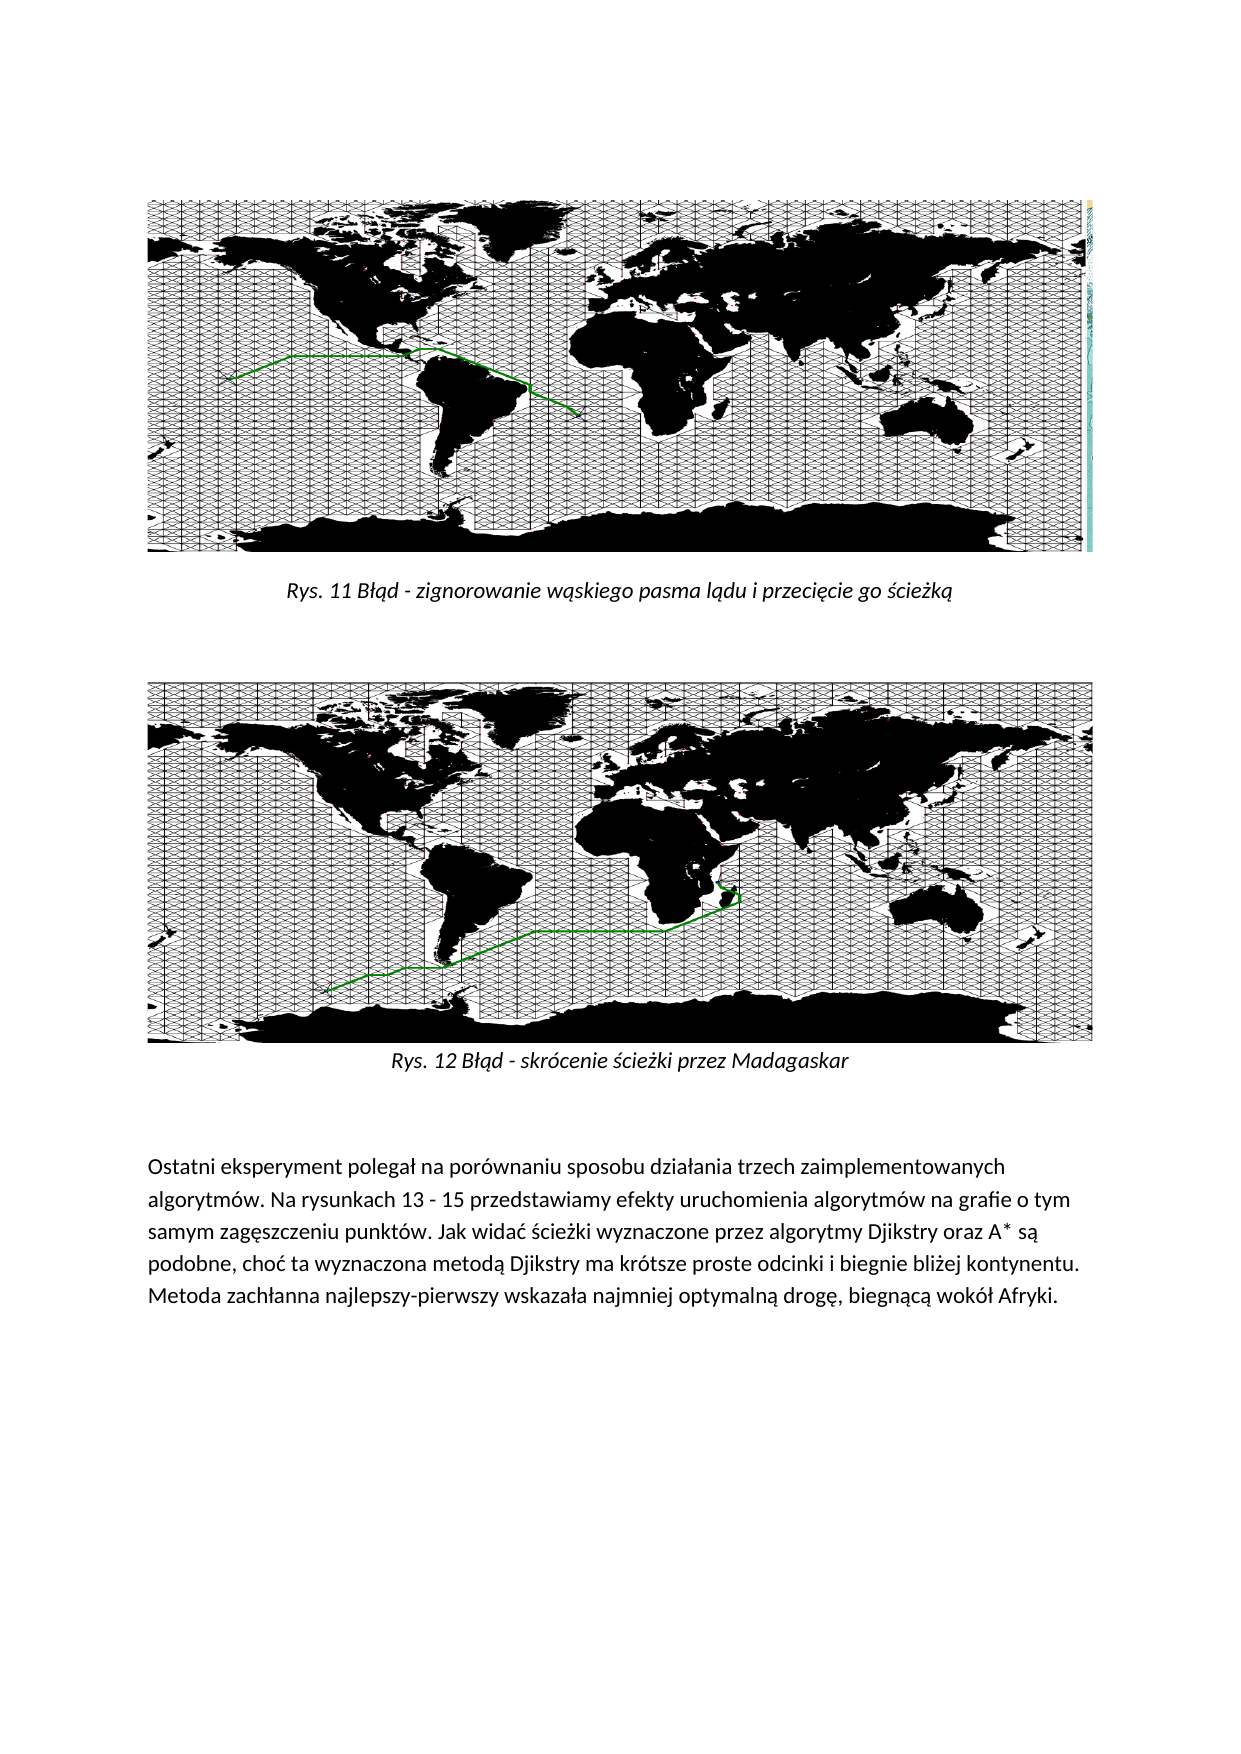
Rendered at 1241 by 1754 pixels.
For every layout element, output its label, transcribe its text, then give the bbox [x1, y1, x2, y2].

text Rys. 11 Błąd - zignorowanie wąskiego pasma lądu i przecięcie go ścieżką [148, 576, 1093, 604]
text Rys. 12 Błąd - skrócenie ścieżki przez Madagaskar [148, 1043, 1093, 1074]
picture [147, 682, 1093, 1043]
text Ostatni eksperyment polegał na porównaniu sposobu działania trzech zaimplementowanych algorytmów. Na rysunkach 13 - 15 przedstawiamy efekty uruchomienia algorytmów na grafie o tym samym zagęszczeniu punktów. Jak widać ścieżki wyznaczone przez algorytmy Djikstry oraz A* są podobne, choć ta wyznaczona metodą Djikstry ma krótsze proste odcinki i biegnie bliżej kontynentu. Metoda zachłanna najlepszy-pierwszy wskazała najmniej optymalną drogę, biegnącą wokół Afryki. [148, 1152, 1093, 1309]
picture [147, 200, 1093, 552]
